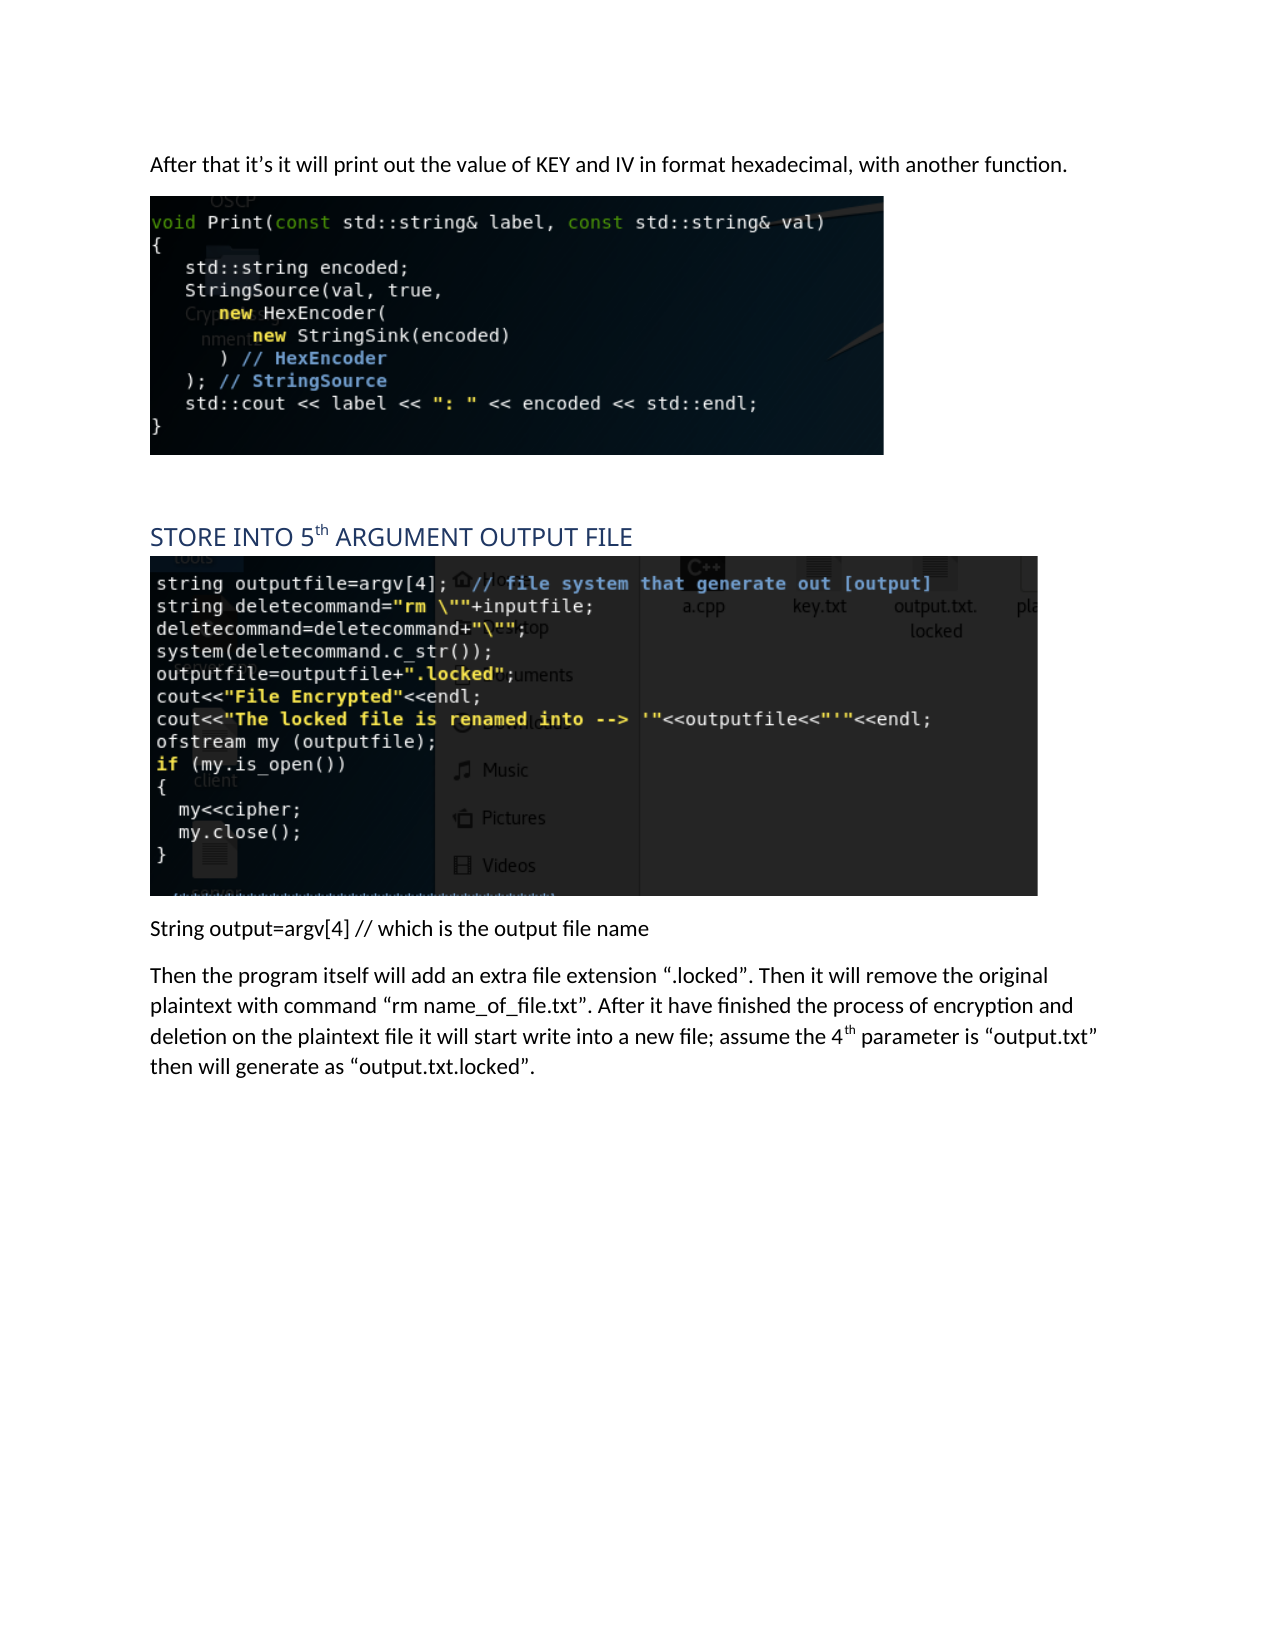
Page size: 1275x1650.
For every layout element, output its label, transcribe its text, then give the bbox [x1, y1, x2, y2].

text Then the program itself will add an extra file extension “.locked”. Then it will remove the original plaintext with command “rm name_of_file.txt”. After it have finished the process of encryption and deletion on the plaintext file it will start write into a new file; assume the 4th parameter is “output.txt” then will generate as “output.txt.locked”. [150, 961, 1125, 1080]
text String output=argv[4] // which is the output file name [150, 914, 1125, 942]
picture [150, 556, 1038, 896]
subtitle STORE INTO 5th ARGUMENT OUTPUT FILE [150, 520, 1125, 554]
text After that it’s it will print out the value of KEY and IV in format hexadecimal, with another function. [150, 150, 1125, 178]
picture [150, 196, 884, 455]
